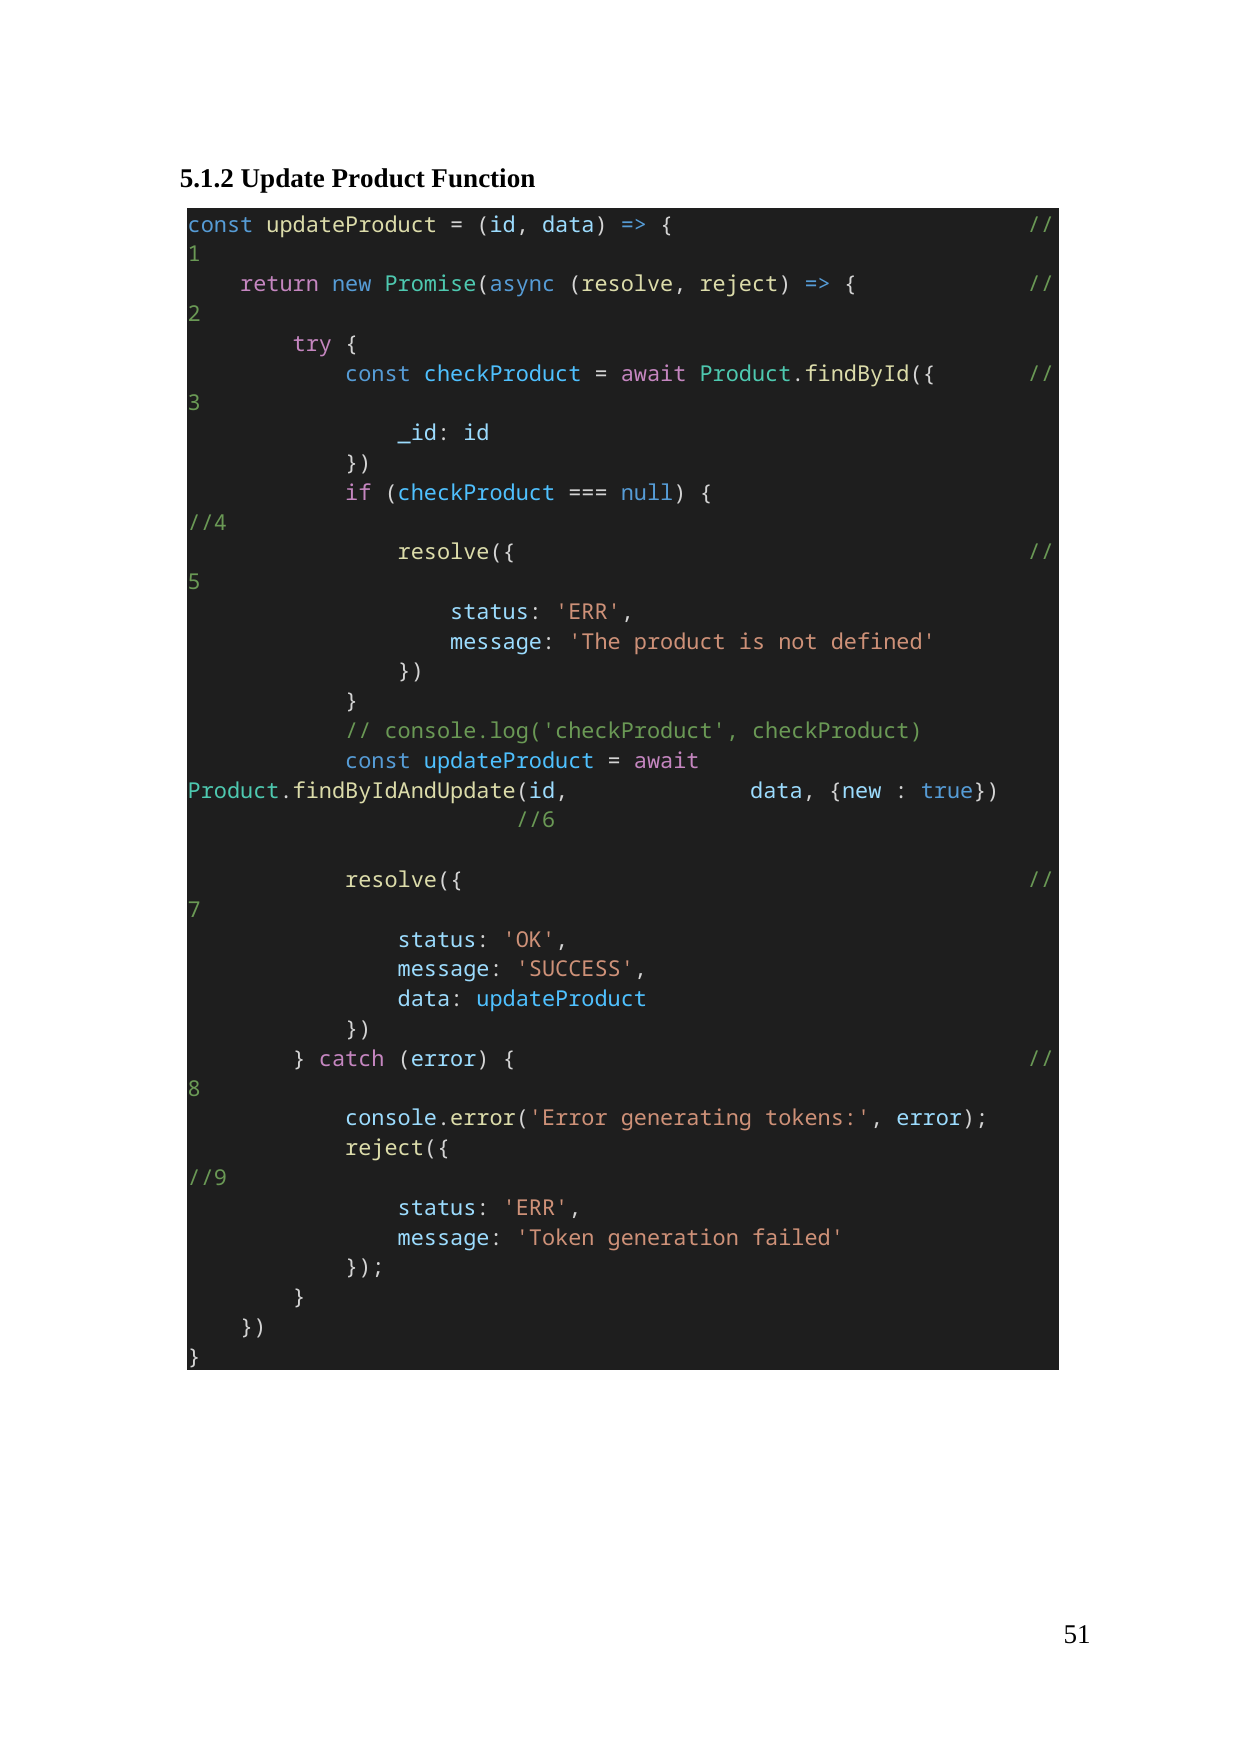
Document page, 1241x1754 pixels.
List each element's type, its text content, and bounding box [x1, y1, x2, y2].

text reject({ //9 [187, 1132, 1059, 1192]
text }) [187, 1013, 1059, 1043]
text if (checkProduct === null) { //4 [187, 477, 1059, 536]
text status: 'ERR', [187, 1192, 1059, 1221]
text resolve({ //7 [187, 864, 1059, 923]
text _id: id [187, 417, 1059, 447]
text } [187, 685, 1059, 715]
text const updateProduct = await Product.findByIdAndUpdate(id, data, {new : true}) //6 [187, 745, 1059, 834]
text resolve({ //5 [187, 536, 1059, 596]
text }); [187, 1251, 1059, 1281]
text } catch (error) { //8 [187, 1043, 1059, 1102]
text } [187, 1281, 1059, 1311]
text }) [187, 655, 1059, 685]
text data: updateProduct [187, 983, 1059, 1013]
text status: 'OK', [187, 923, 1059, 953]
text }) [187, 447, 1059, 477]
text message: 'Token generation failed' [187, 1221, 1059, 1251]
text status: 'ERR', [187, 596, 1059, 626]
text }) [187, 1311, 1059, 1341]
text try { [187, 328, 1059, 357]
text console.error('Error generating tokens:', error); [187, 1102, 1059, 1132]
text } [187, 1341, 1059, 1370]
text // console.log('checkProduct', checkProduct) [187, 715, 1059, 745]
text const checkProduct = await Product.findById({ //3 [187, 357, 1059, 417]
text message: 'The product is not defined' [187, 626, 1059, 655]
subtitle 5.1.2 Update Product Function [179, 162, 1090, 194]
text const updateProduct = (id, data) => { //1 [187, 208, 1059, 268]
text return new Promise(async (resolve, reject) => { //2 [187, 268, 1059, 328]
text message: 'SUCCESS', [187, 953, 1059, 983]
